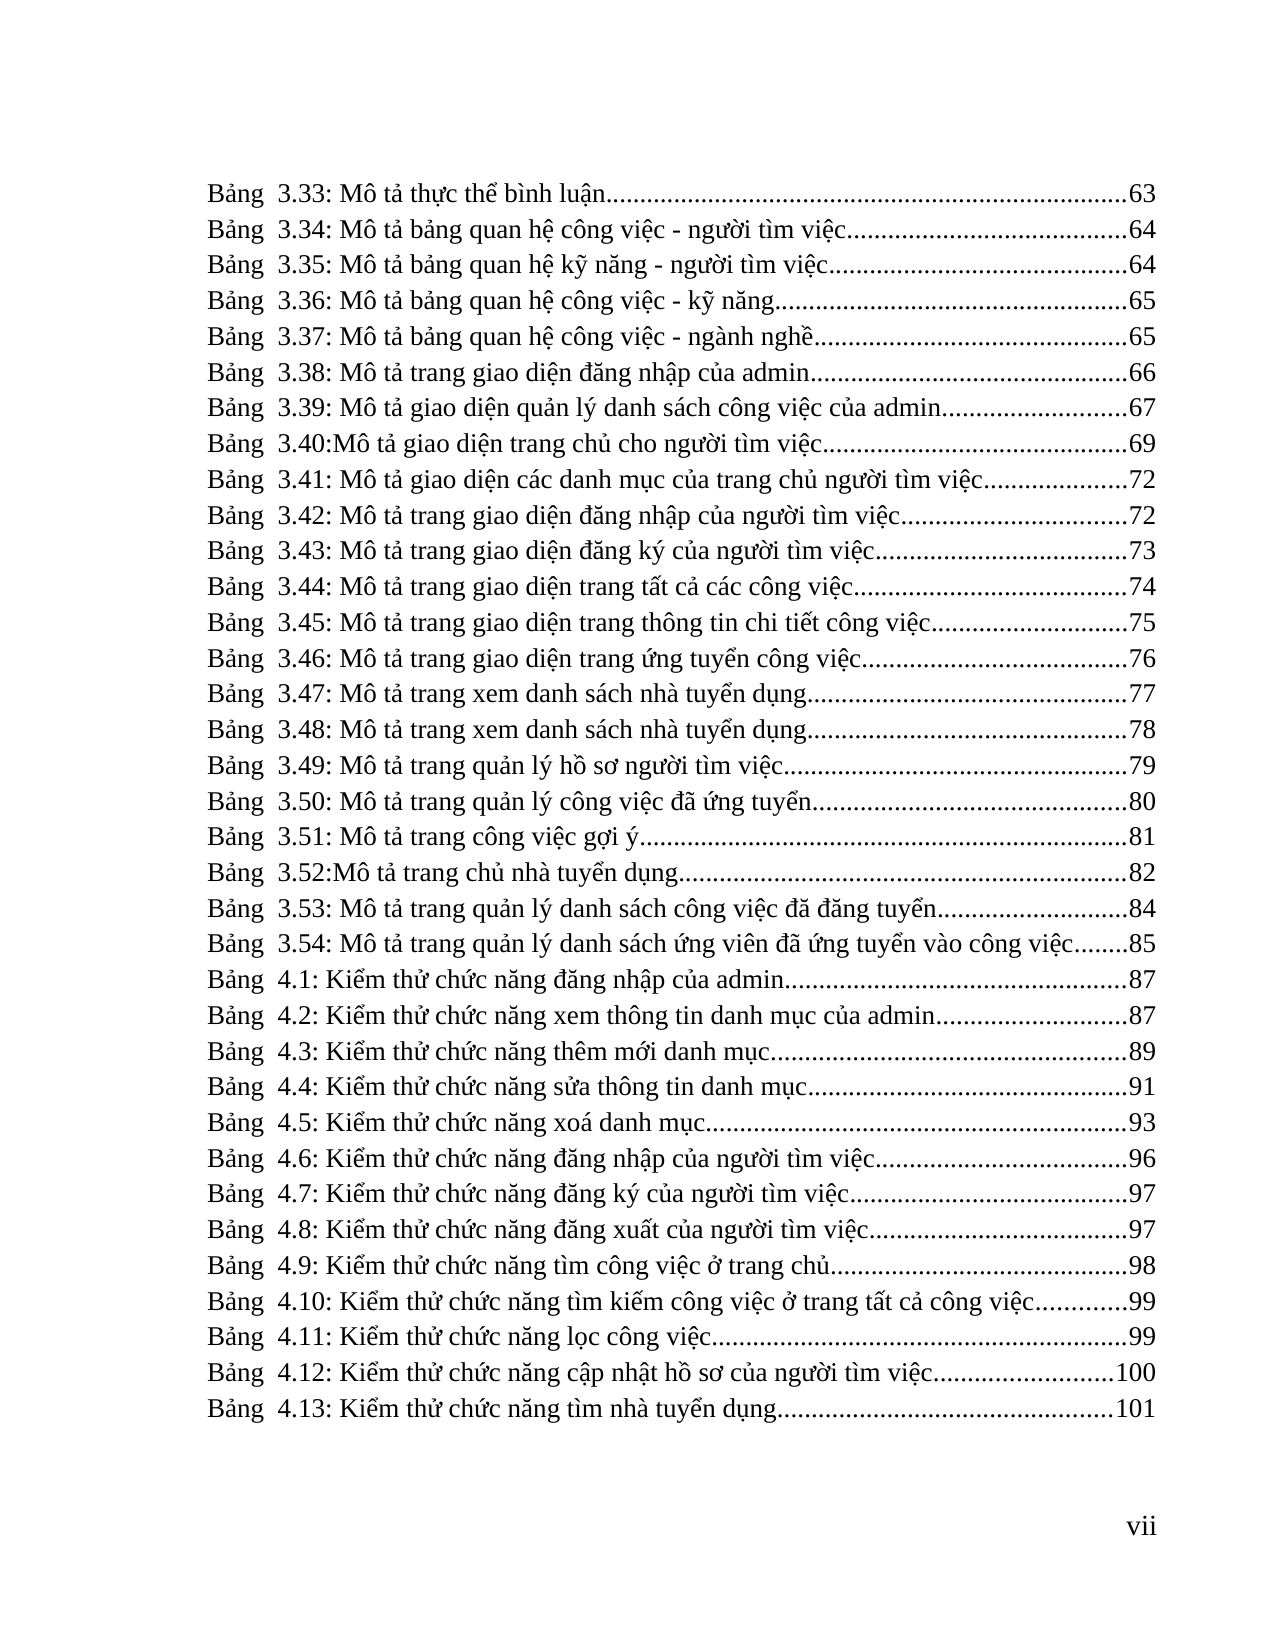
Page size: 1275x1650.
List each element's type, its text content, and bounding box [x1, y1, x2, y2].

text Bảng 3.35: Mô tả bảng quan hệ kỹ năng - người tìm việc 64 [207, 249, 1157, 280]
text Bảng 3.36: Mô tả bảng quan hệ công việc - kỹ năng 65 [207, 284, 1157, 316]
text Bảng 4.13: Kiểm thử chức năng tìm nhà tuyển dụng 101 [207, 1392, 1157, 1423]
text Bảng 4.1: Kiểm thử chức năng đăng nhập của admin 87 [207, 963, 1157, 994]
text Bảng 3.37: Mô tả bảng quan hệ công việc - ngành nghề 65 [207, 320, 1157, 351]
text Bảng 3.54: Mô tả trang quản lý danh sách ứng viên đã ứng tuyển vào công việc 85 [207, 927, 1157, 959]
text Bảng 3.49: Mô tả trang quản lý hồ sơ người tìm việc 79 [207, 749, 1157, 780]
text Bảng 3.52:Mô tả trang chủ nhà tuyển dụng 82 [207, 856, 1157, 887]
text Bảng 3.42: Mô tả trang giao diện đăng nhập của người tìm việc 72 [207, 499, 1157, 530]
text Bảng 4.2: Kiểm thử chức năng xem thông tin danh mục của admin 87 [207, 999, 1157, 1030]
text Bảng 4.12: Kiểm thử chức năng cập nhật hồ sơ của người tìm việc 100 [207, 1356, 1157, 1387]
text Bảng 4.7: Kiểm thử chức năng đăng ký của người tìm việc 97 [207, 1178, 1157, 1209]
text Bảng 4.10: Kiểm thử chức năng tìm kiếm công việc ở trang tất cả công việc 99 [207, 1285, 1157, 1316]
text Bảng 3.43: Mô tả trang giao diện đăng ký của người tìm việc 73 [207, 534, 1157, 566]
text Bảng 3.48: Mô tả trang xem danh sách nhà tuyển dụng 78 [207, 713, 1157, 744]
text Bảng 4.9: Kiểm thử chức năng tìm công việc ở trang chủ 98 [207, 1249, 1157, 1280]
text Bảng 3.50: Mô tả trang quản lý công việc đã ứng tuyển 80 [207, 784, 1157, 816]
text Bảng 3.41: Mô tả giao diện các danh mục của trang chủ người tìm việc 72 [207, 463, 1157, 494]
text Bảng 4.6: Kiểm thử chức năng đăng nhập của người tìm việc 96 [207, 1142, 1157, 1173]
text Bảng 3.38: Mô tả trang giao diện đăng nhập của admin 66 [207, 356, 1157, 387]
text Bảng 3.47: Mô tả trang xem danh sách nhà tuyển dụng 77 [207, 677, 1157, 708]
text Bảng 3.46: Mô tả trang giao diện trang ứng tuyển công việc 76 [207, 642, 1157, 673]
text Bảng 3.44: Mô tả trang giao diện trang tất cả các công việc 74 [207, 570, 1157, 601]
text Bảng 3.51: Mô tả trang công việc gợi ý 81 [207, 820, 1157, 851]
text Bảng 3.34: Mô tả bảng quan hệ công việc - người tìm việc 64 [207, 213, 1157, 244]
text Bảng 4.3: Kiểm thử chức năng thêm mới danh mục 89 [207, 1035, 1157, 1066]
text Bảng 3.45: Mô tả trang giao diện trang thông tin chi tiết công việc 75 [207, 606, 1157, 637]
text Bảng 3.53: Mô tả trang quản lý danh sách công việc đă đăng tuyển 84 [207, 892, 1157, 923]
text Bảng 4.8: Kiểm thử chức năng đăng xuất của người tìm việc 97 [207, 1213, 1157, 1244]
text Bảng 4.4: Kiểm thử chức năng sửa thông tin danh mục 91 [207, 1070, 1157, 1102]
text Bảng 4.11: Kiểm thử chức năng lọc công việc 99 [207, 1321, 1157, 1352]
text Bảng 3.40:Mô tả giao diện trang chủ cho người tìm việc 69 [207, 427, 1157, 458]
text Bảng 3.33: Mô tả thực thể bình luận 63 [207, 177, 1157, 208]
text Bảng 3.39: Mô tả giao diện quản lý danh sách công việc của admin 67 [207, 392, 1157, 423]
text Bảng 4.5: Kiểm thử chức năng xoá danh mục 93 [207, 1106, 1157, 1137]
